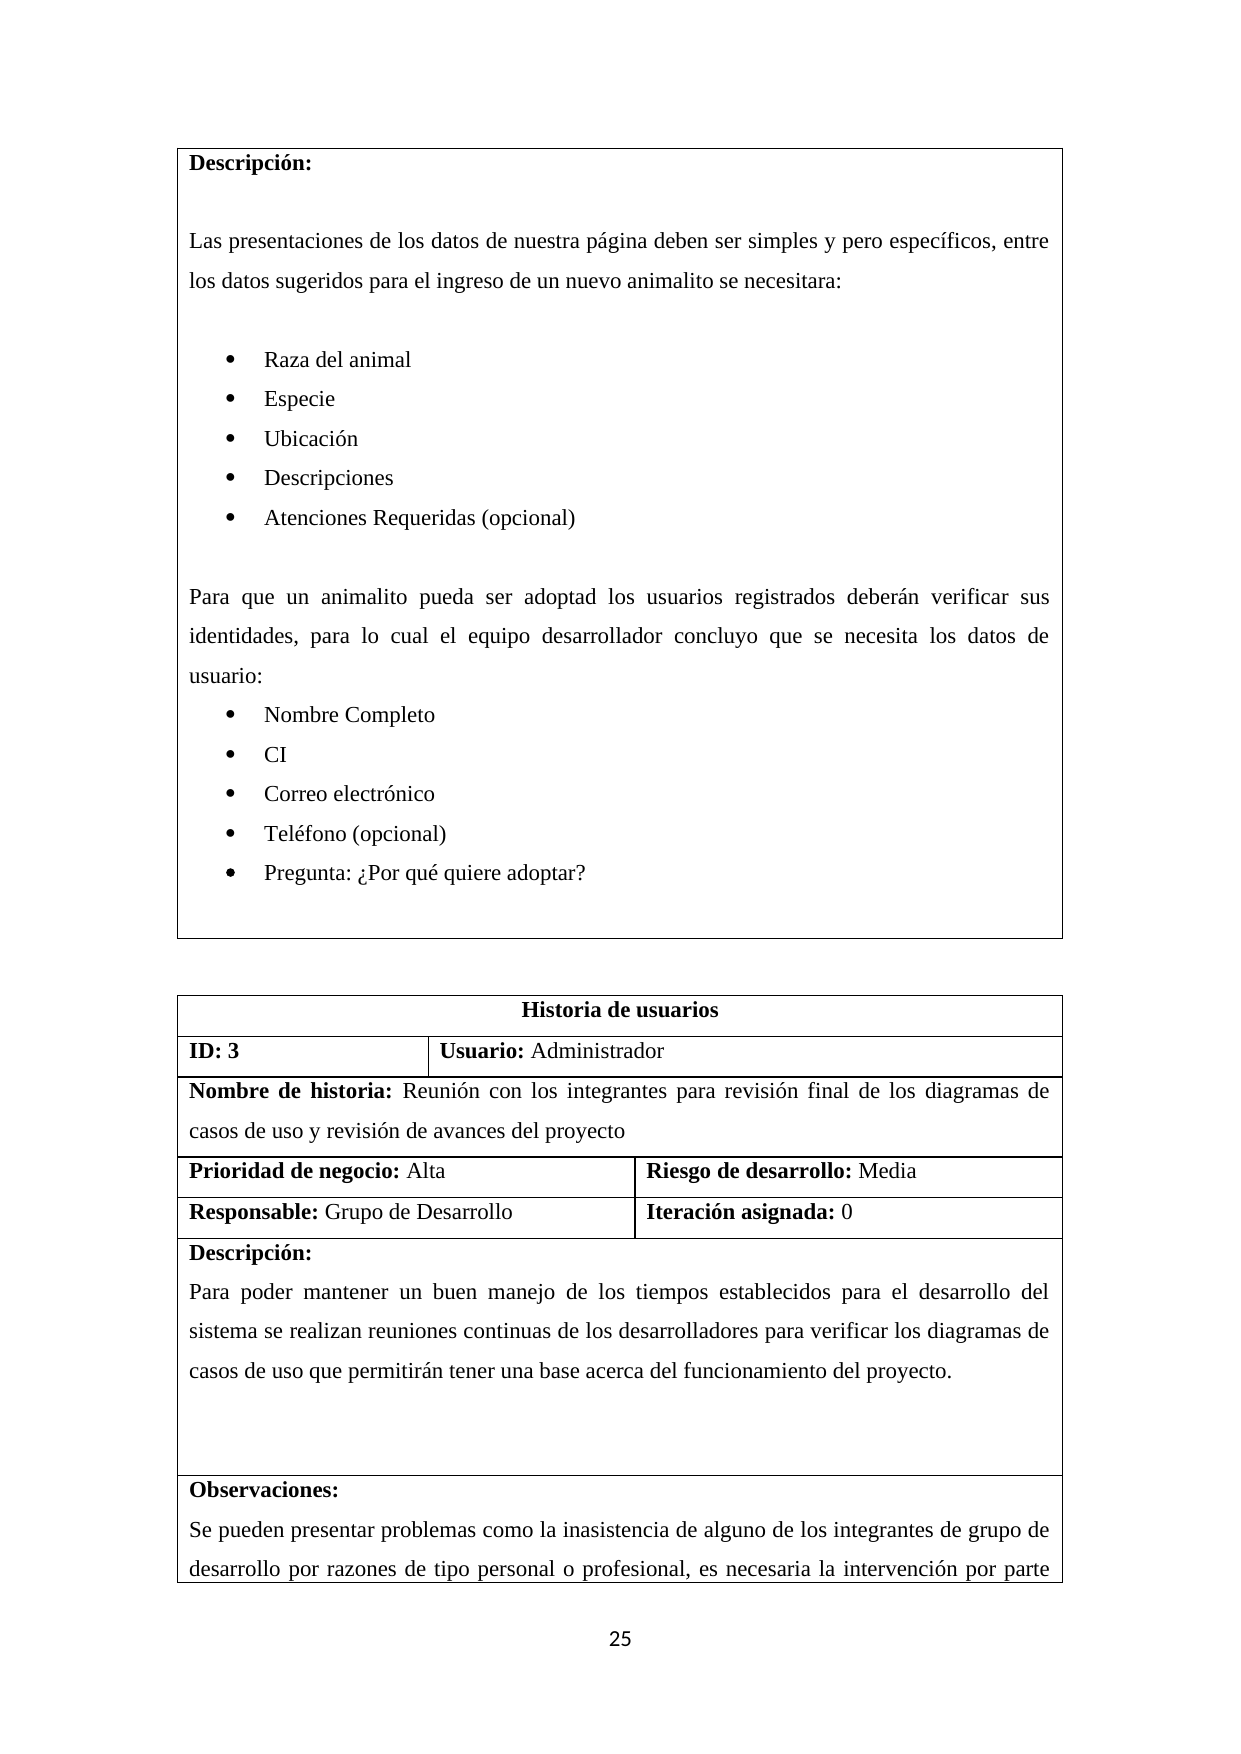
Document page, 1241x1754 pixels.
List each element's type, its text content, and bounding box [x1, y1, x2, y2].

table_cell Usuario: Administrador [429, 1037, 1062, 1076]
table_cell Nombre de historia: Reunión con los integrantes para revisión final de los diagramas de casos de uso y revisión de avances del proyecto [178, 1078, 1062, 1156]
table_cell Responsable: Grupo de Desarrollo [178, 1198, 634, 1237]
table_cell Descripción: Para poder mantener un buen manejo de los tiempos establecidos para el desarrollo del sistema se realizan reuniones continuas de los desarrolladores para verificar los diagramas de casos de uso que permitirán tener una base acerca del funcionamiento del proyecto. [178, 1239, 1062, 1475]
table_cell Prioridad de negocio: Alta [178, 1158, 634, 1197]
table_cell Riesgo de desarrollo: Media [636, 1158, 1062, 1197]
table_header Historia de usuarios [178, 996, 1062, 1036]
table_cell Iteración asignada: 0 [636, 1198, 1062, 1237]
table_cell Descripción: Las presentaciones de los datos de nuestra página deben ser simples y pero específicos, entre los datos sugeridos para el ingreso de un nuevo animalito se necesitara: Raza del animal Especie Ubicación Descripciones Atenciones Requeridas (opcional) Para que un animalito pueda ser adoptad los usuarios registrados deberán verificar sus identidades, para lo cual el equipo desarrollador concluyo que se necesita los datos de usuario: Nombre Completo CI Correo electrónico Teléfono (opcional) Pregunta: ¿Por qué quiere adoptar? [178, 149, 1062, 938]
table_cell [178, 1476, 1062, 1582]
table_cell ID: 3 [178, 1037, 428, 1076]
